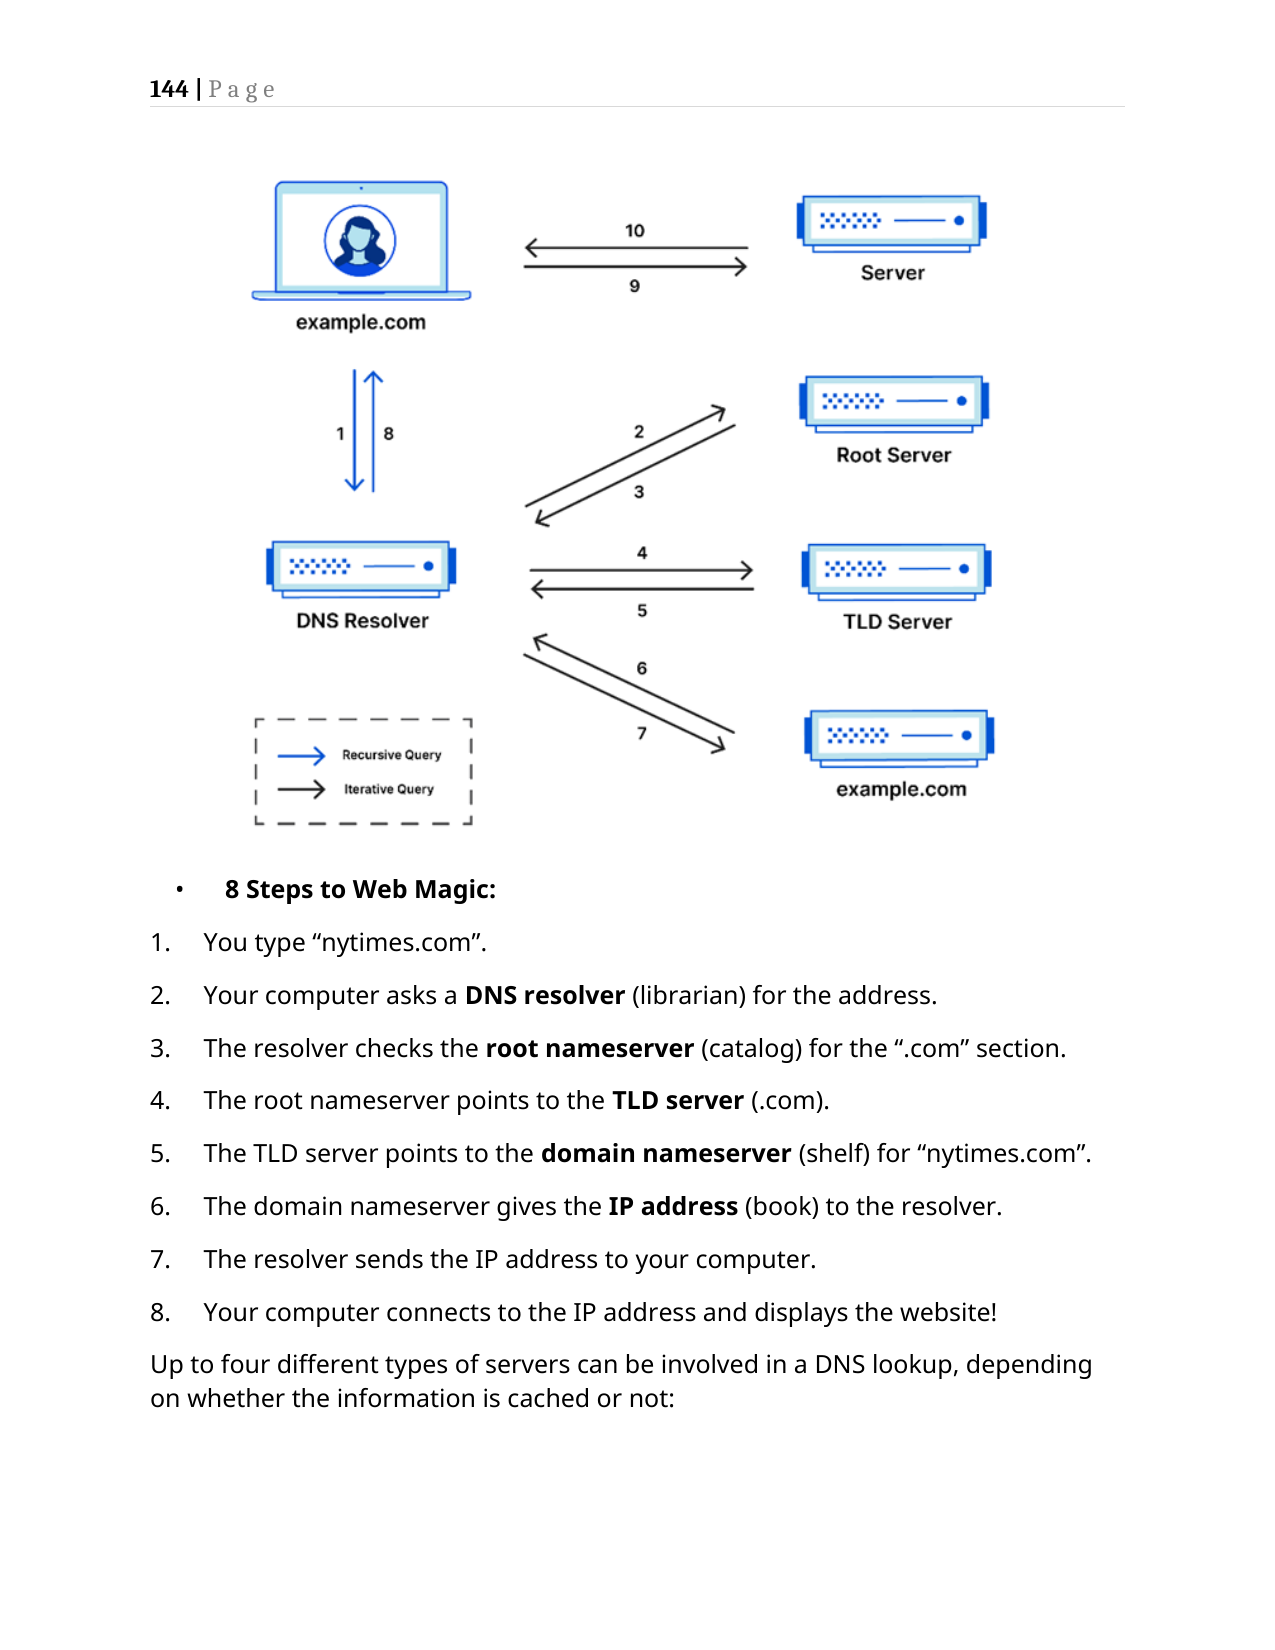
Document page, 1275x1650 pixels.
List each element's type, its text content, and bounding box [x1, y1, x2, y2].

text 4. The root nameserver points to the TLD server (.com). [150, 1083, 1125, 1117]
list 8 Steps to Web Magic: [175, 872, 1125, 906]
text 5. The TLD server points to the domain nameserver (shelf) for “nytimes.com”. [150, 1136, 1125, 1170]
text 8. Your computer connects to the IP address and displays the website! [150, 1294, 1125, 1328]
text 7. The resolver sends the IP address to your computer. [150, 1241, 1125, 1276]
text 2. Your computer asks a DNS resolver (librarian) for the address. [150, 977, 1125, 1011]
text Up to four different types of servers can be involved in a DNS lookup, depending on whether the information is cached or not: [150, 1347, 1125, 1415]
picture [150, 150, 1025, 853]
text 6. The domain nameserver gives the IP address (book) to the resolver. [150, 1189, 1125, 1223]
text 3. The resolver checks the root nameserver (catalog) for the “.com” section. [150, 1030, 1125, 1064]
text 1. You type “nytimes.com”. [150, 924, 1125, 959]
